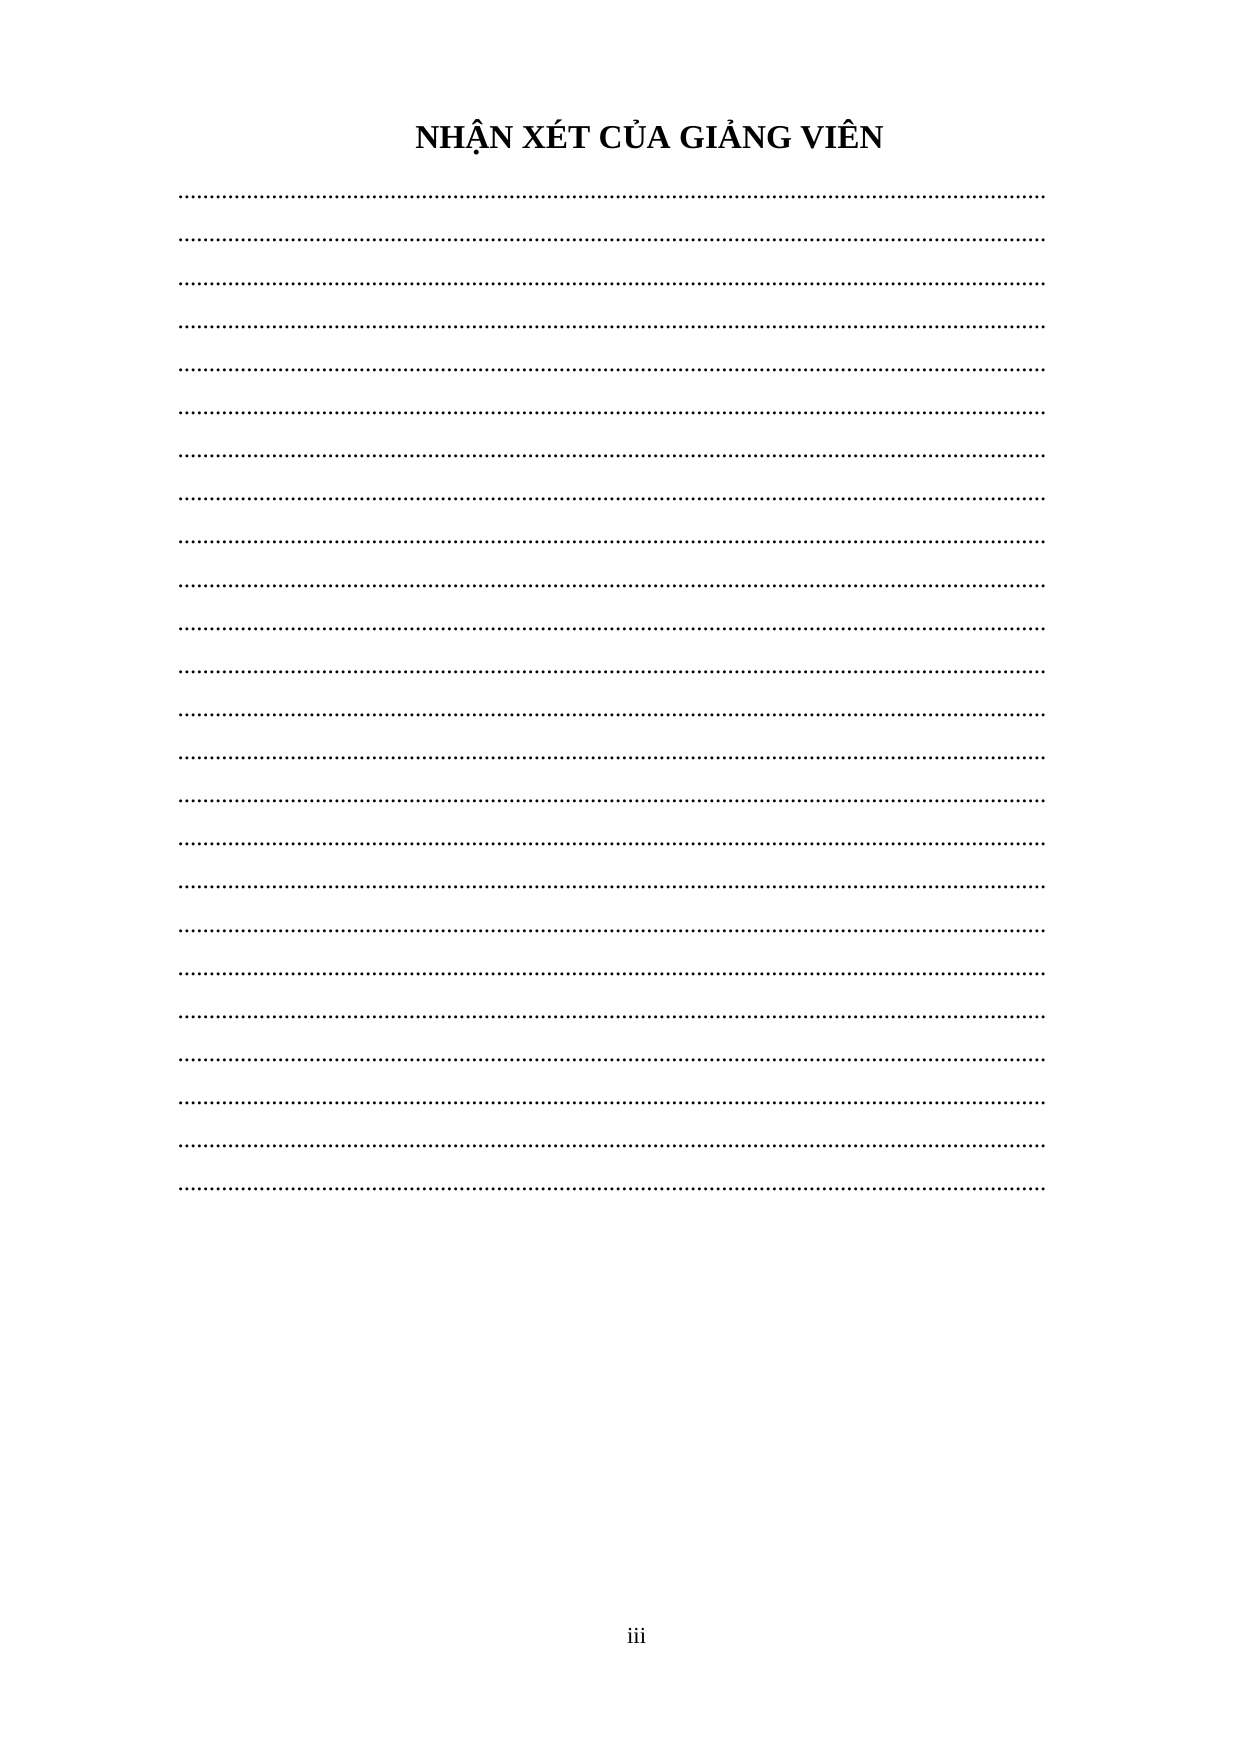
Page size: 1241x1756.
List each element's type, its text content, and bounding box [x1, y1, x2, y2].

text ........................................................................................................................................... [177, 866, 1140, 894]
text ........................................................................................................................................... [177, 693, 1140, 722]
text ........................................................................................................................................... [177, 1124, 1140, 1153]
text ........................................................................................................................................... [177, 564, 1140, 592]
text ........................................................................................................................................... [177, 650, 1140, 679]
subtitle NHẬN XÉT CỦA GIẢNG VIÊN [169, 118, 1130, 156]
text ........................................................................................................................................... [177, 434, 1140, 463]
text ........................................................................................................................................... [177, 1038, 1140, 1067]
text ........................................................................................................................................... [177, 218, 1140, 247]
text ........................................................................................................................................... [177, 520, 1140, 549]
text ........................................................................................................................................... [177, 348, 1140, 377]
text ........................................................................................................................................... [177, 391, 1140, 420]
text ........................................................................................................................................... [177, 262, 1140, 290]
text ........................................................................................................................................... [177, 736, 1140, 765]
text ........................................................................................................................................... [177, 1167, 1140, 1196]
text ........................................................................................................................................... [177, 477, 1140, 506]
text ........................................................................................................................................... [177, 995, 1140, 1024]
text ........................................................................................................................................... [177, 779, 1140, 808]
text ........................................................................................................................................... [177, 952, 1140, 981]
text ........................................................................................................................................... [177, 1081, 1140, 1110]
text ........................................................................................................................................... [177, 909, 1140, 937]
text ........................................................................................................................................... [177, 607, 1140, 635]
text ........................................................................................................................................... [177, 822, 1140, 851]
text ........................................................................................................................................... [177, 175, 1140, 204]
text ........................................................................................................................................... [177, 305, 1140, 334]
